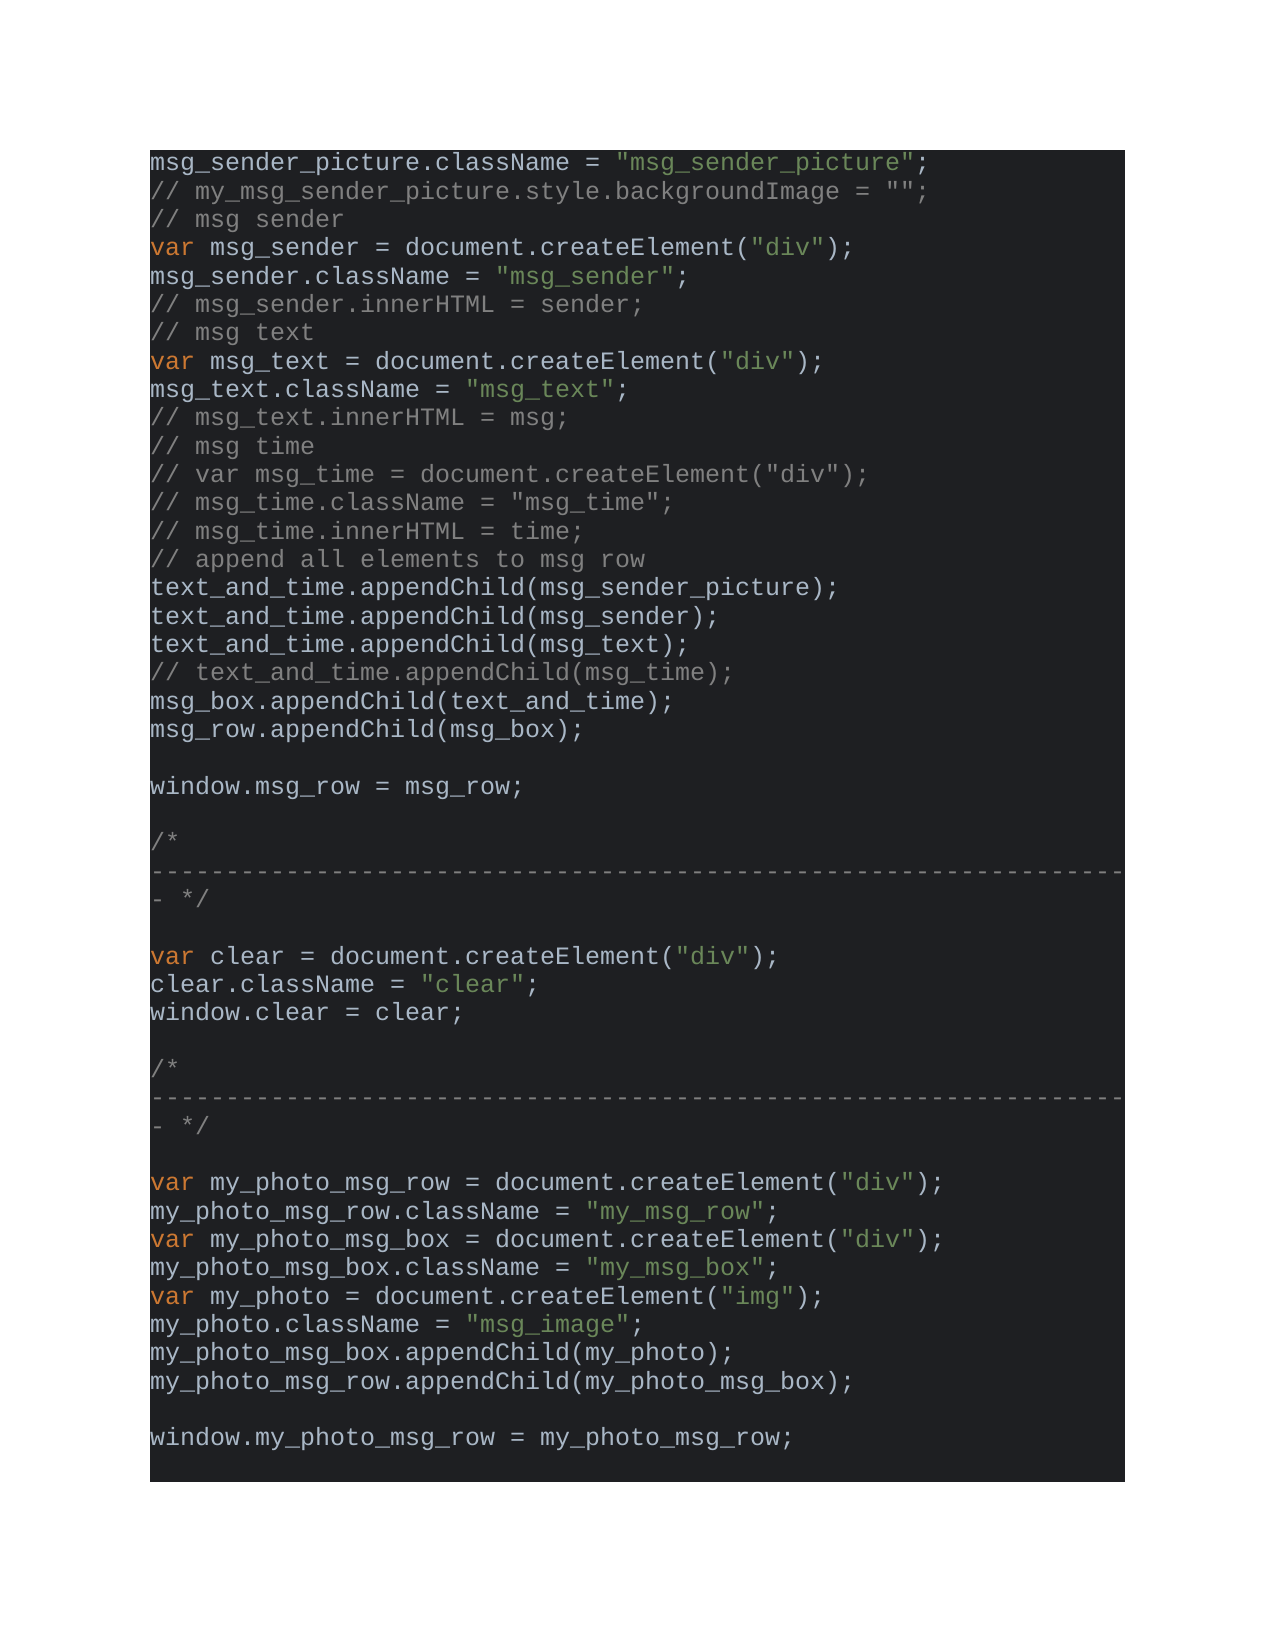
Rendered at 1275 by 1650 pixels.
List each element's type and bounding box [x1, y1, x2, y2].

text [150, 150, 1125, 1482]
